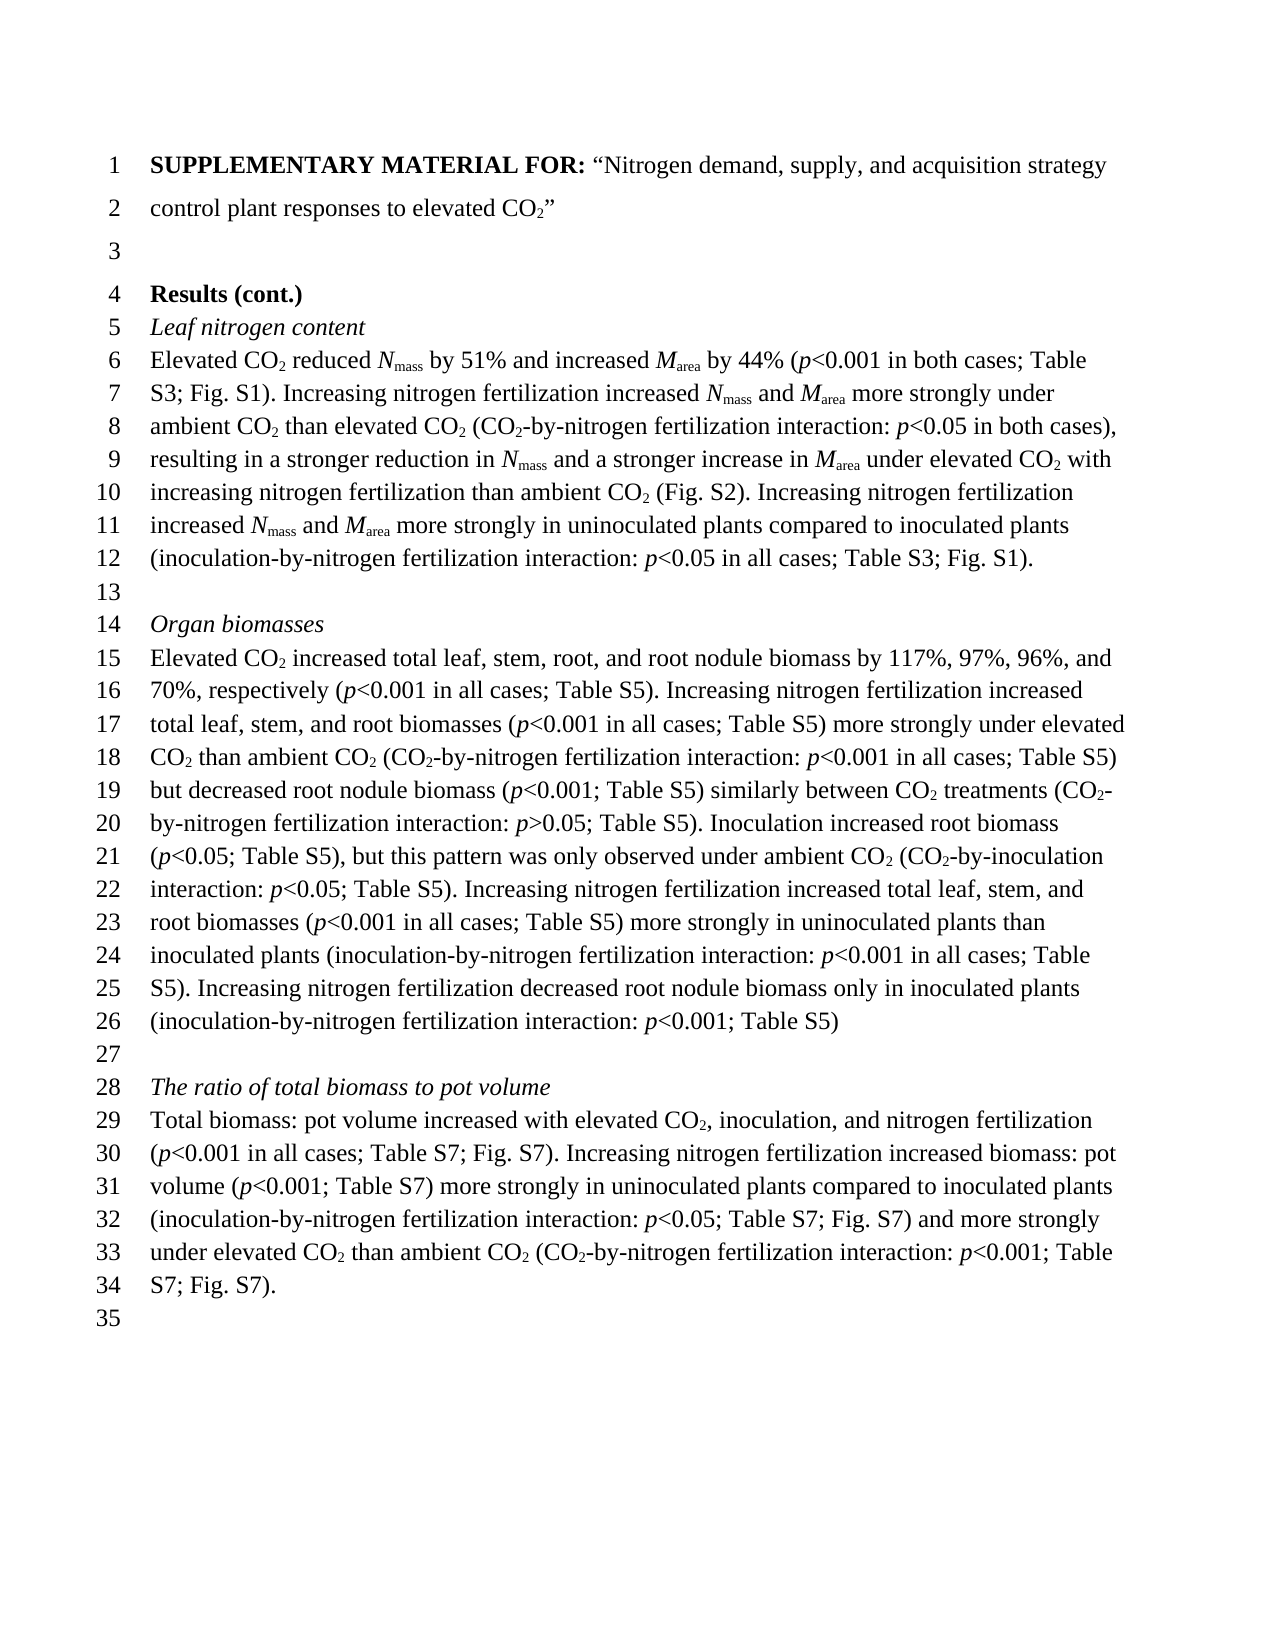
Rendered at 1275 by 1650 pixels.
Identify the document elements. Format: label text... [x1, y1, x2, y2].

text Elevated CO2 reduced Nmass by 51% and increased Marea by 44% (p<0.001 in both cases; Table S3; Fig. S1). Increasing nitrogen fertilization increased Nmass and Marea more strongly under ambient CO2 than elevated CO2 (CO2-by-nitrogen fertilization interaction: p<0.05 in both cases), resulting in a stronger reduction in Nmass and a stronger increase in Marea under elevated CO2 with increasing nitrogen fertilization than ambient CO2 (Fig. S2). Increasing nitrogen fertilization increased Nmass and Marea more strongly in uninoculated plants compared to inoculated plants (inoculation-by-nitrogen fertilization interaction: p<0.05 in all cases; Table S3; Fig. S1). [150, 345, 1125, 572]
text Total biomass: pot volume increased with elevated CO2, inoculation, and nitrogen fertilization (p<0.001 in all cases; Table S7; Fig. S7). Increasing nitrogen fertilization increased biomass: pot volume (p<0.001; Table S7) more strongly in uninoculated plants compared to inoculated plants (inoculation-by-nitrogen fertilization interaction: p<0.05; Table S7; Fig. S7) and more strongly under elevated CO2 than ambient CO2 (CO2-by-nitrogen fertilization interaction: p<0.001; Table S7; Fig. S7). [150, 1105, 1125, 1299]
text The ratio of total biomass to pot volume [150, 1072, 1125, 1101]
text Results (cont.) [150, 279, 1125, 308]
text Organ biomasses [150, 609, 1125, 638]
text Elevated CO2 increased total leaf, stem, root, and root nodule biomass by 117%, 97%, 96%, and 70%, respectively (p<0.001 in all cases; Table S5). Increasing nitrogen fertilization increased total leaf, stem, and root biomasses (p<0.001 in all cases; Table S5) more strongly under elevated CO2 than ambient CO2 (CO2-by-nitrogen fertilization interaction: p<0.001 in all cases; Table S5) but decreased root nodule biomass (p<0.001; Table S5) similarly between CO2 treatments (CO2-by-nitrogen fertilization interaction: p>0.05; Table S5). Inoculation increased root biomass (p<0.05; Table S5), but this pattern was only observed under ambient CO2 (CO2-by-inoculation interaction: p<0.05; Table S5). Increasing nitrogen fertilization increased total leaf, stem, and root biomasses (p<0.001 in all cases; Table S5) more strongly in uninoculated plants than inoculated plants (inoculation-by-nitrogen fertilization interaction: p<0.001 in all cases; Table S5). Increasing nitrogen fertilization decreased root nodule biomass only in inoculated plants (inoculation-by-nitrogen fertilization interaction: p<0.001; Table S5) [150, 643, 1125, 1034]
text Leaf nitrogen content [150, 312, 1125, 341]
text SUPPLEMENTARY MATERIAL FOR: “Nitrogen demand, supply, and acquisition strategy control plant responses to elevated CO2” [150, 150, 1125, 222]
